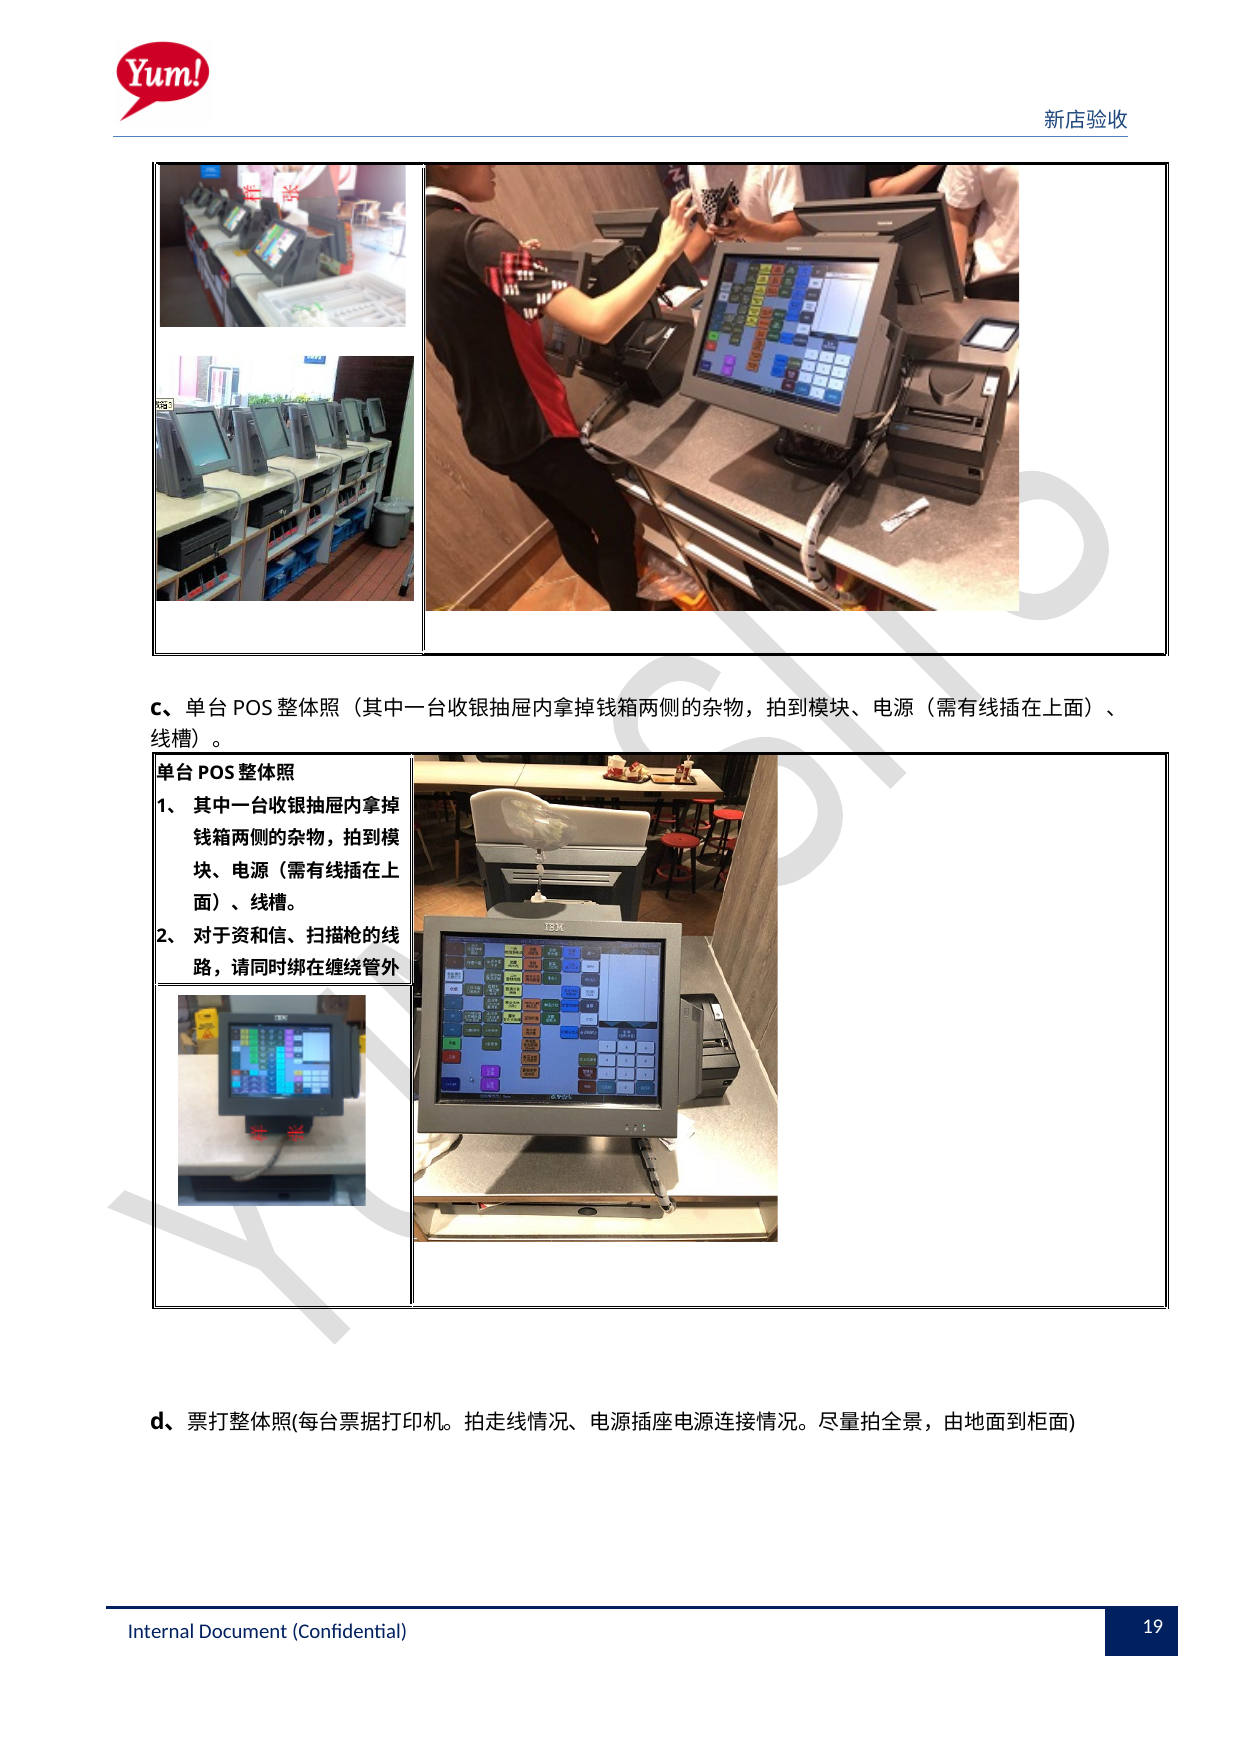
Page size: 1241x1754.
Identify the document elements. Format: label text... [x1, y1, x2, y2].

table_header 单台POS整体照 其中一台收银抽屉内拿掉钱箱两侧的杂物，拍到模块、电源（需有线插在上面）、线槽。 对于资和信、扫描枪的线路，请同时绑在缠绕管外 [156, 755, 412, 983]
picture [178, 995, 366, 1206]
table_cell [154, 983, 412, 1306]
picture [413, 755, 778, 1242]
table_header [423, 164, 1165, 653]
picture [425, 165, 1020, 611]
table_header [412, 755, 1165, 1306]
table_cell [154, 162, 423, 653]
list c、单台POS整体照（其中一台收银抽屉内拿掉钱箱两侧的杂物，拍到模块、电源（需有线插在上面）、线槽）。 [150, 688, 1128, 752]
picture [159, 165, 406, 327]
list d、票打整体照(每台票据打印机。拍走线情况、电源插座电源连接情况。尽量拍全景，由地面到柜面) [150, 1403, 1128, 1436]
